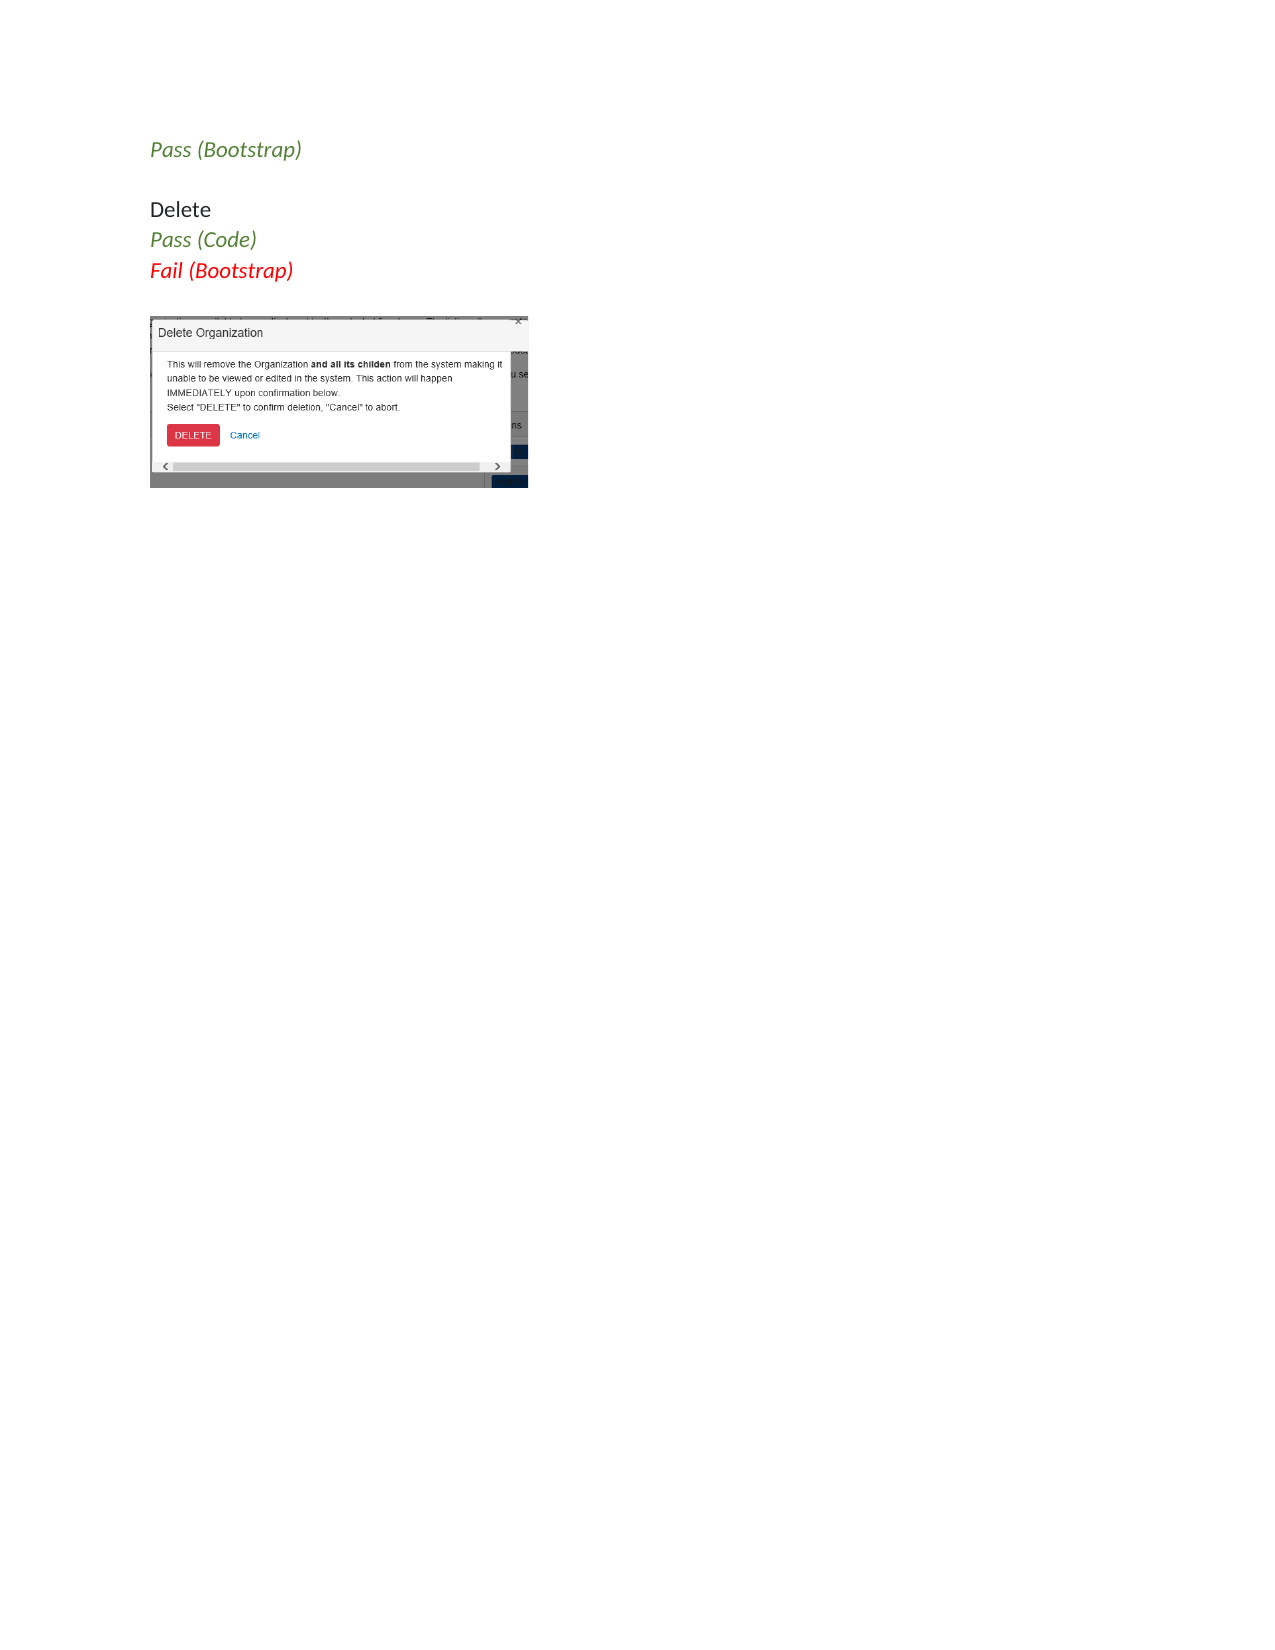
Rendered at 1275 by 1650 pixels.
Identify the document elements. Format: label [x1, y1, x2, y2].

text [150, 135, 1125, 487]
picture [150, 316, 529, 488]
